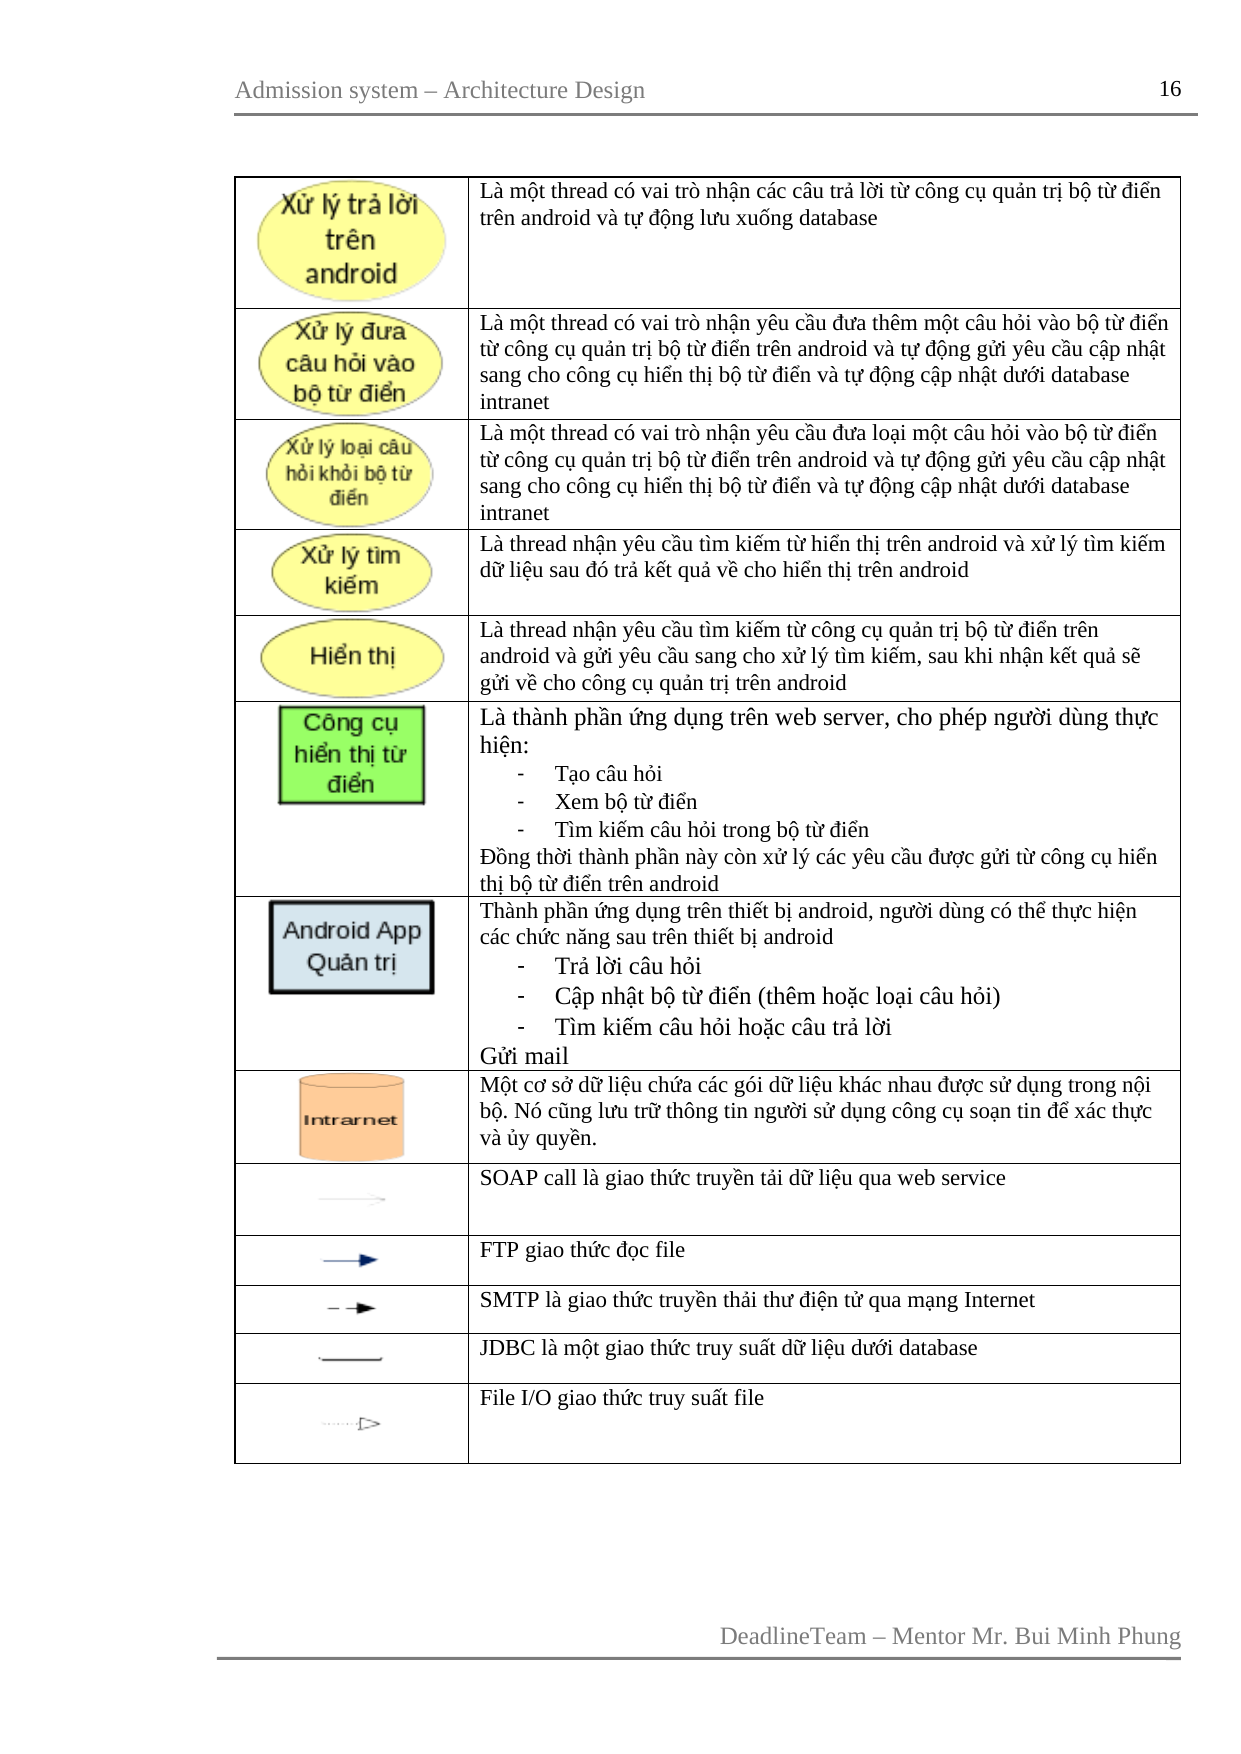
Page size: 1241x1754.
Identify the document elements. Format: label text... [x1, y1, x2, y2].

table_cell [236, 1286, 468, 1333]
table_cell [236, 420, 468, 529]
table_cell Là một thread có vai trò nhận các câu trả lời từ công cụ quản trị bộ từ điển trên android và tự động lưu xuống database [469, 178, 1180, 308]
table_cell Là thread nhận yêu cầu tìm kiếm từ hiển thị trên android và xử lý tìm kiếm dữ liệu sau đó trả kết quả về cho hiển thị trên android [469, 530, 1180, 615]
table_cell [236, 178, 468, 308]
table_cell Thành phần ứng dụng trên thiết bị android, người dùng có thể thực hiện các chức năng sau trên thiết bị android Trả lời câu hỏi Cập nhật bộ từ điển (thêm hoặc loại câu hỏi) Tìm kiếm câu hỏi hoặc câu trả lời Gửi mail [469, 897, 1180, 1070]
table_cell Một cơ sở dữ liệu chứa các gói dữ liệu khác nhau được sử dụng trong nội bộ. Nó cũng lưu trữ thông tin người sử dụng công cụ soạn tin để xác thực và ủy quyền. [469, 1071, 1180, 1162]
table_cell JDBC là một giao thức truy suất dữ liệu dưới database [469, 1334, 1180, 1383]
table_cell [236, 1071, 468, 1162]
table_cell Là thành phần ứng dụng trên web server, cho phép người dùng thực hiện: Tạo câu hỏi Xem bộ từ điển Tìm kiếm câu hỏi trong bộ từ điển Đồng thời thành phần này còn xử lý các yêu cầu được gửi từ công cụ hiển thị bộ từ điển trên android [469, 702, 1180, 896]
table_cell [236, 309, 468, 418]
table_cell [236, 1164, 468, 1235]
table_cell SMTP là giao thức truyền thải thư điện tử qua mạng Internet [469, 1286, 1180, 1333]
table_cell Là thread nhận yêu cầu tìm kiếm từ công cụ quản trị bộ từ điển trên android và gửi yêu cầu sang cho xử lý tìm kiếm, sau khi nhận kết quả sẽ gửi về cho công cụ quản trị trên android [469, 616, 1180, 701]
table_cell [236, 616, 468, 701]
table_cell FTP giao thức đọc file [469, 1236, 1180, 1284]
table_cell [236, 897, 468, 1070]
table_cell Là một thread có vai trò nhận yêu cầu đưa thêm một câu hỏi vào bộ từ điển từ công cụ quản trị bộ từ điển trên android và tự động gửi yêu cầu cập nhật sang cho công cụ hiển thị bộ từ điển và tự động cập nhật dưới database intranet [469, 309, 1180, 418]
table_cell SOAP call là giao thức truyền tải dữ liệu qua web service [469, 1164, 1180, 1235]
table_cell [236, 530, 468, 615]
table_cell File I/O giao thức truy suất file [469, 1384, 1180, 1462]
table_cell Là một thread có vai trò nhận yêu cầu đưa loại một câu hỏi vào bộ từ điển từ công cụ quản trị bộ từ điển trên android và tự động gửi yêu cầu cập nhật sang cho công cụ hiển thị bộ từ điển và tự động cập nhật dưới database intranet [469, 420, 1180, 529]
table_cell [236, 1334, 468, 1383]
table_cell [236, 702, 468, 896]
table_cell [236, 1384, 468, 1462]
table_cell [236, 1236, 468, 1284]
